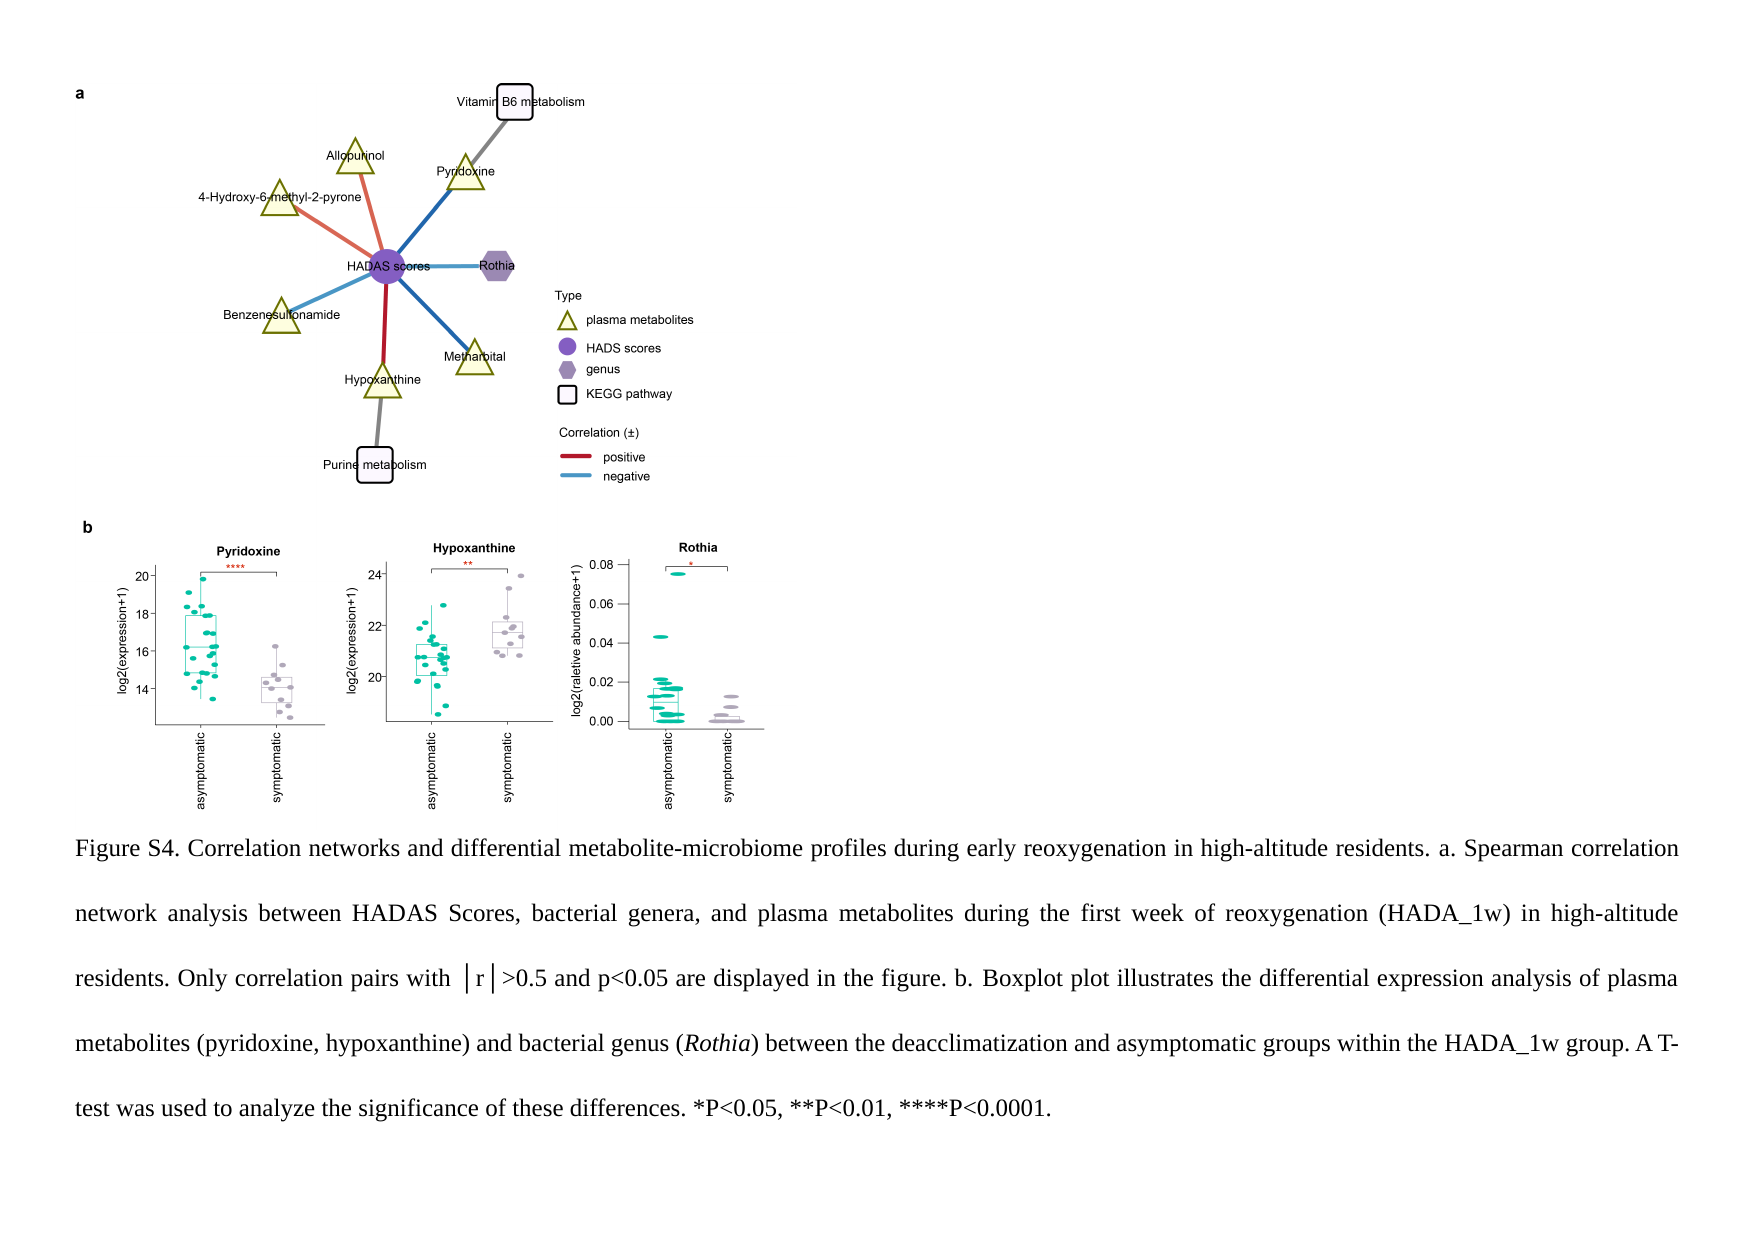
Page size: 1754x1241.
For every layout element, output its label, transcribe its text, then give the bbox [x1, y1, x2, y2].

picture [75, 83, 798, 830]
text Figure S4. Correlation networks and differential metabolite-microbiome profiles during early reoxygenation in high-altitude residents. a. Spearman correlation network analysis between HADAS Scores, bacterial genera, and plasma metabolites during the first week of reoxygenation (HADA_1w) in high-altitude residents. Only correlation pairs with │r│>0.5 and p<0.05 are displayed in the figure. b. Boxplot plot illustrates the differential expression analysis of plasma metabolites (pyridoxine, hypoxanthine) and bacterial genus (Rothia) between the deacclimatization and asymptomatic groups within the HADA_1w group. A T-test was used to analyze the significance of these differences. *P<0.05, **P<0.01, ****P<0.0001. [75, 831, 1679, 1124]
